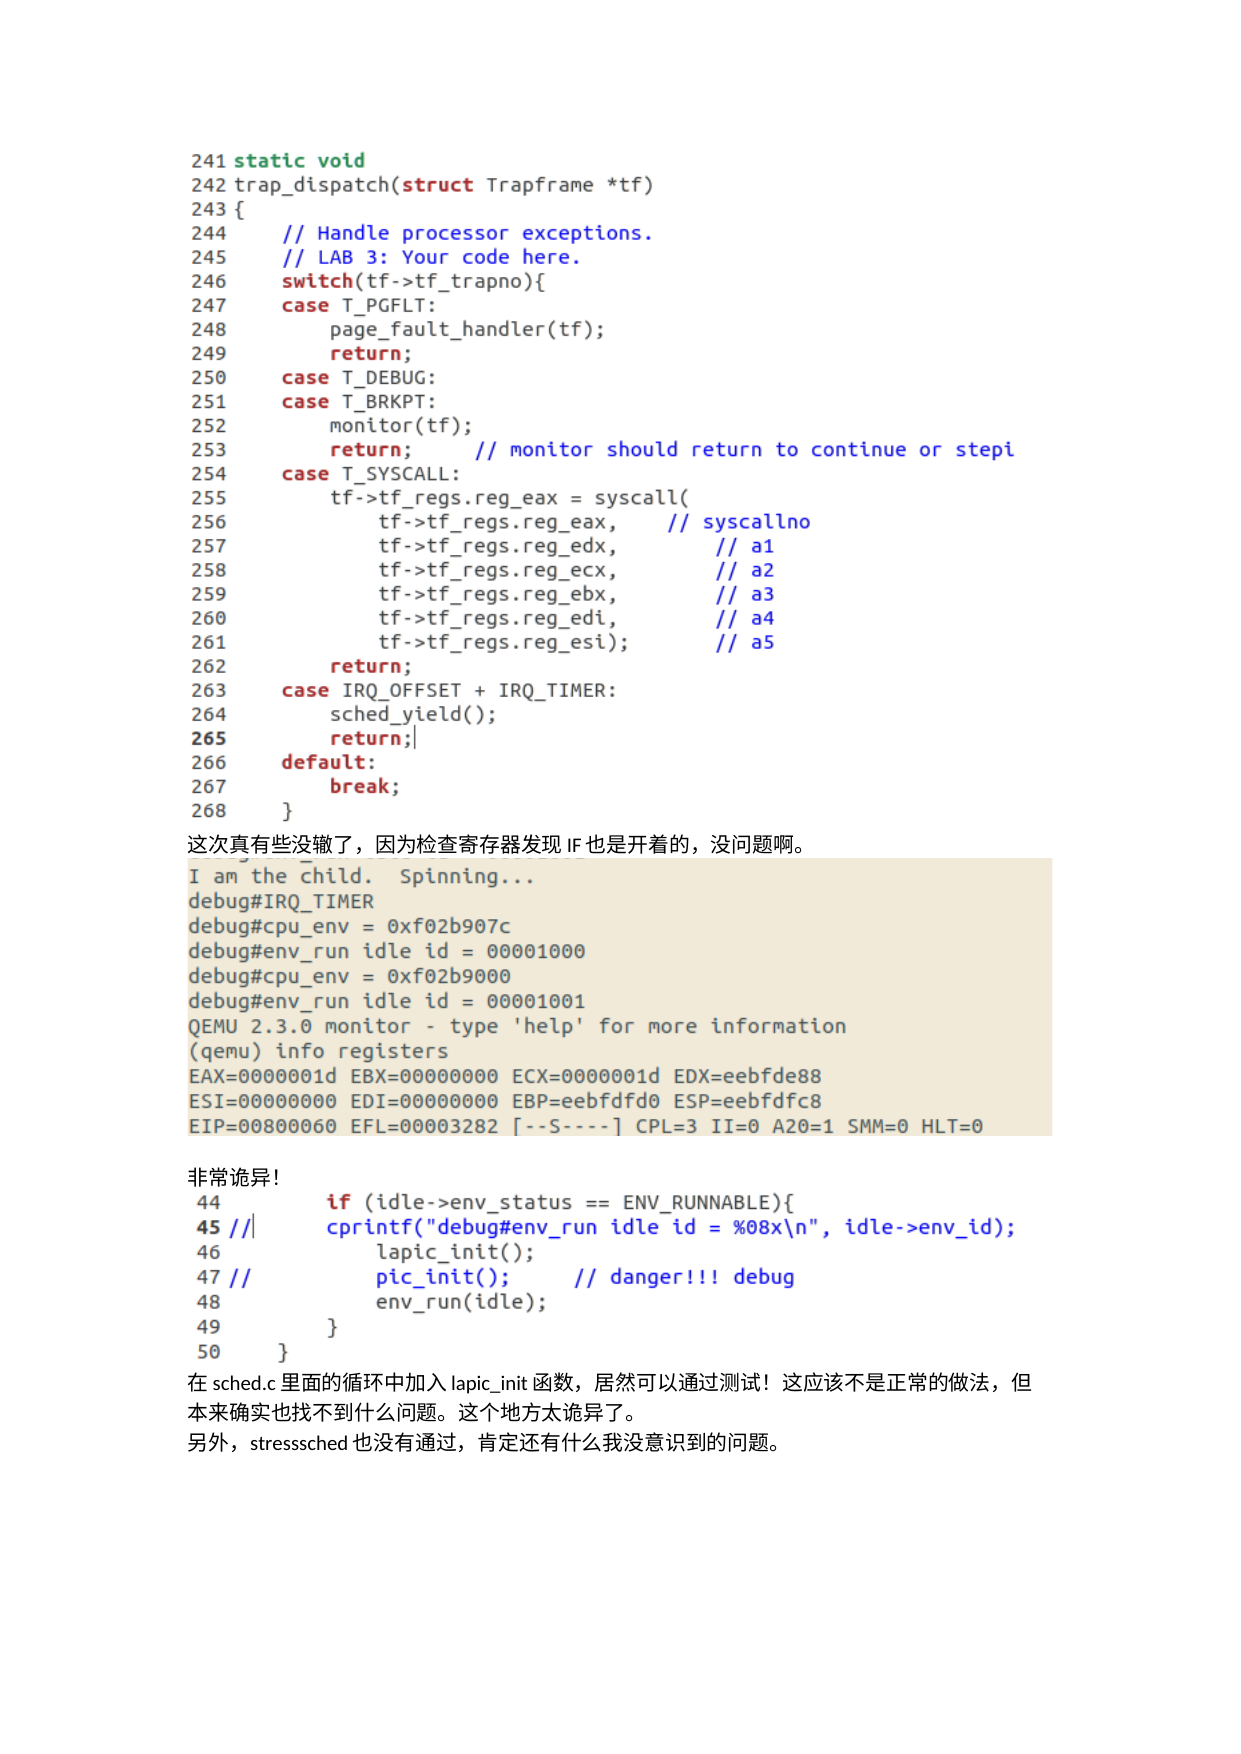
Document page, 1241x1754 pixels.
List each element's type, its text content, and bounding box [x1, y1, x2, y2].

picture [187, 1191, 1053, 1367]
text 另外，stresssched也没有通过，肯定还有什么我没意识到的问题。 [187, 1427, 1053, 1457]
text 这次真有些没辙了，因为检查寄存器发现IF也是开着的，没问题啊。 [187, 828, 1053, 858]
picture [187, 150, 1053, 828]
text 非常诡异！ [187, 1161, 1053, 1191]
text 在sched.c里面的循环中加入lapic_init函数，居然可以通过测试！这应该不是正常的做法，但本来确实也找不到什么问题。这个地方太诡异了。 [187, 1367, 1053, 1427]
picture [187, 858, 1053, 1136]
